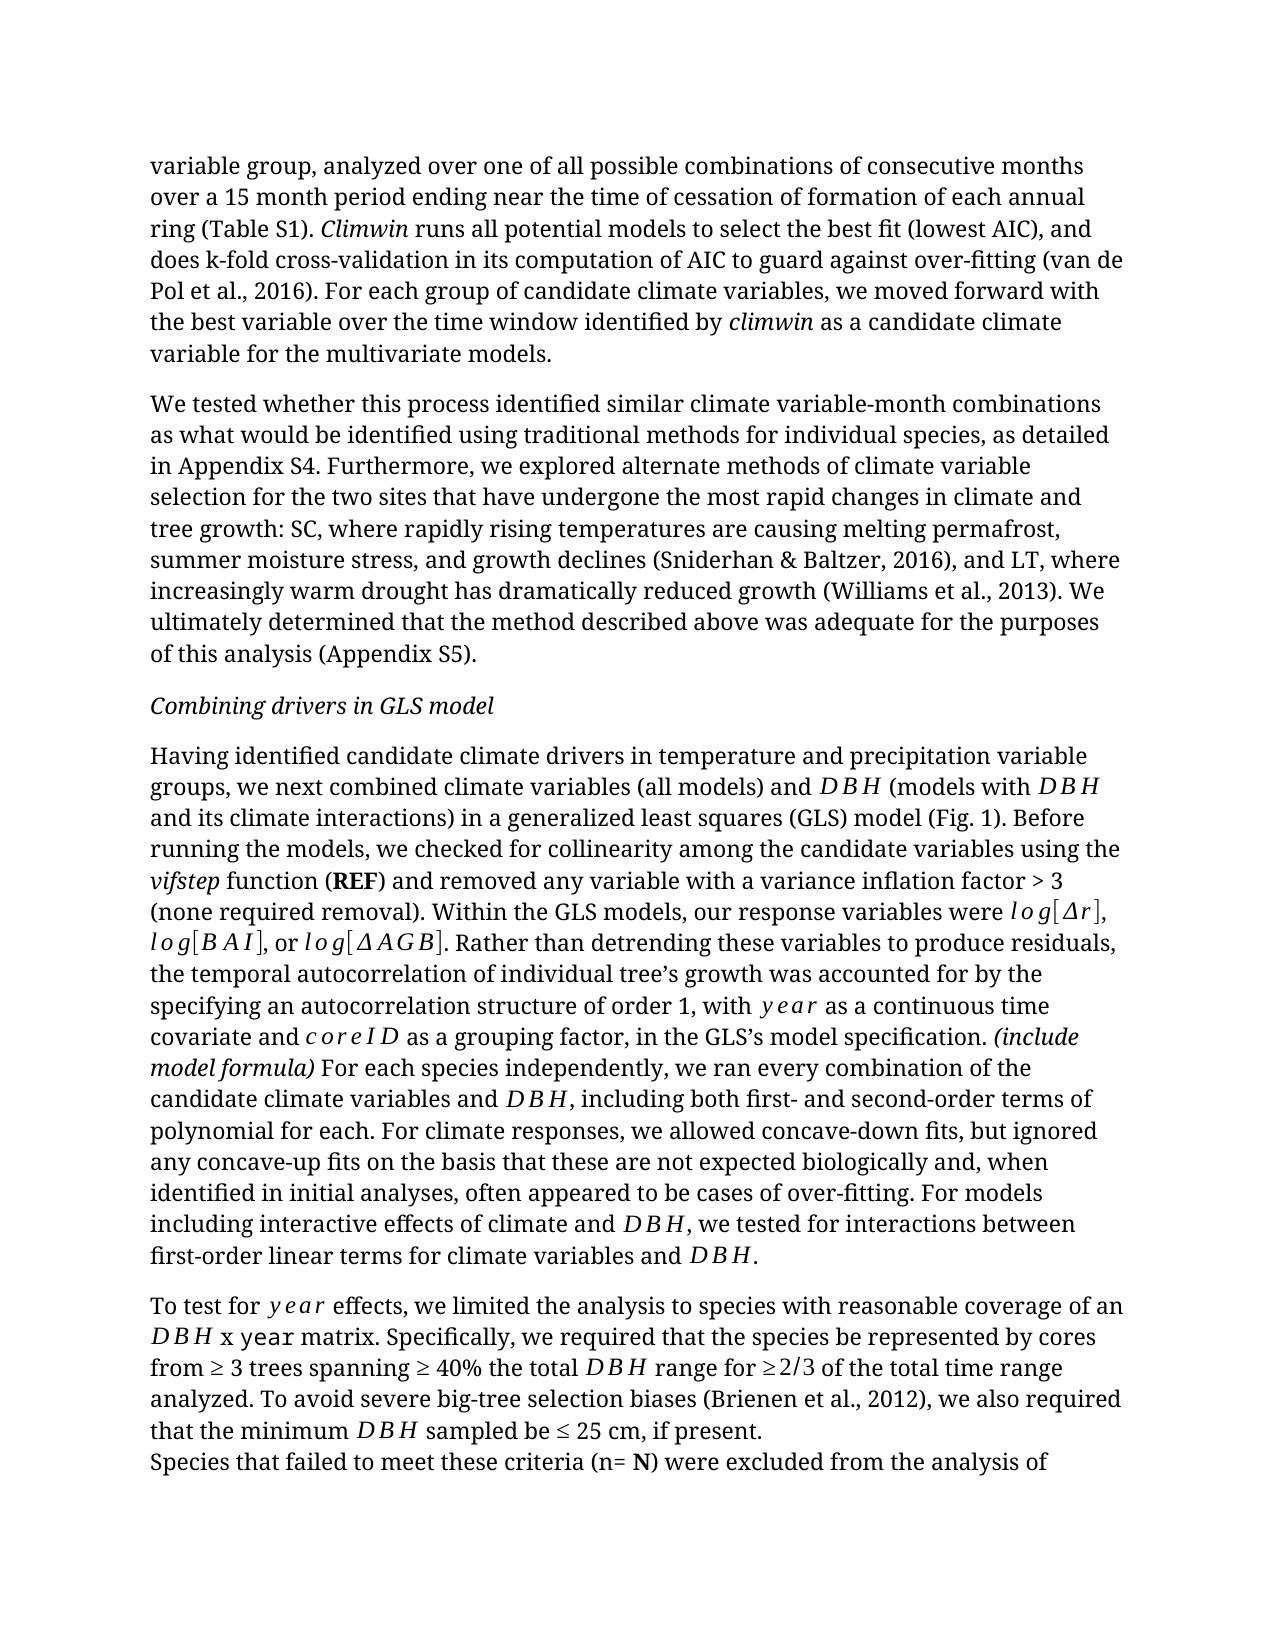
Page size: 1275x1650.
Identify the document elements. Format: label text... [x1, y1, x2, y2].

text Having identified candidate climate drivers in temperature and precipitation variable groups, we next combined climate variables (all models) and (models with and its climate interactions) in a generalized least squares (GLS) model (Fig. 1). Before running the models, we checked for collinearity among the candidate variables using the vifstep function (REF) and removed any variable with a variance inflation factor > 3 (none required removal). Within the GLS models, our response variables were , , or . Rather than detrending these variables to produce residuals, the temporal autocorrelation of individual tree’s growth was accounted for by the specifying an autocorrelation structure of order 1, with as a continuous time covariate and as a grouping factor, in the GLS’s model specification. (include model formula) For each species independently, we ran every combination of the candidate climate variables and , including both first- and second-order terms of polynomial for each. For climate responses, we allowed concave-down fits, but ignored any concave-up fits on the basis that these are not expected biologically and, when identified in initial analyses, often appeared to be cases of over-fitting. For models including interactive effects of climate and , we tested for interactions between first-order linear terms for climate variables and . [150, 739, 1125, 1271]
text We tested whether this process identified similar climate variable-month combinations as what would be identified using traditional methods for individual species, as detailed in Appendix S4. Furthermore, we explored alternate methods of climate variable selection for the two sites that have undergone the most rapid changes in climate and tree growth: SC, where rapidly rising temperatures are causing melting permafrost, summer moisture stress, and growth declines (Sniderhan & Baltzer, 2016), and LT, where increasingly warm drought has dramatically reduced growth (Williams et al., 2013). We ultimately determined that the method described above was adequate for the purposes of this analysis (Appendix S5). [150, 387, 1125, 669]
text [150, 1289, 1125, 1477]
subtitle Combining drivers in GLS model [150, 689, 1125, 721]
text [150, 150, 1125, 369]
